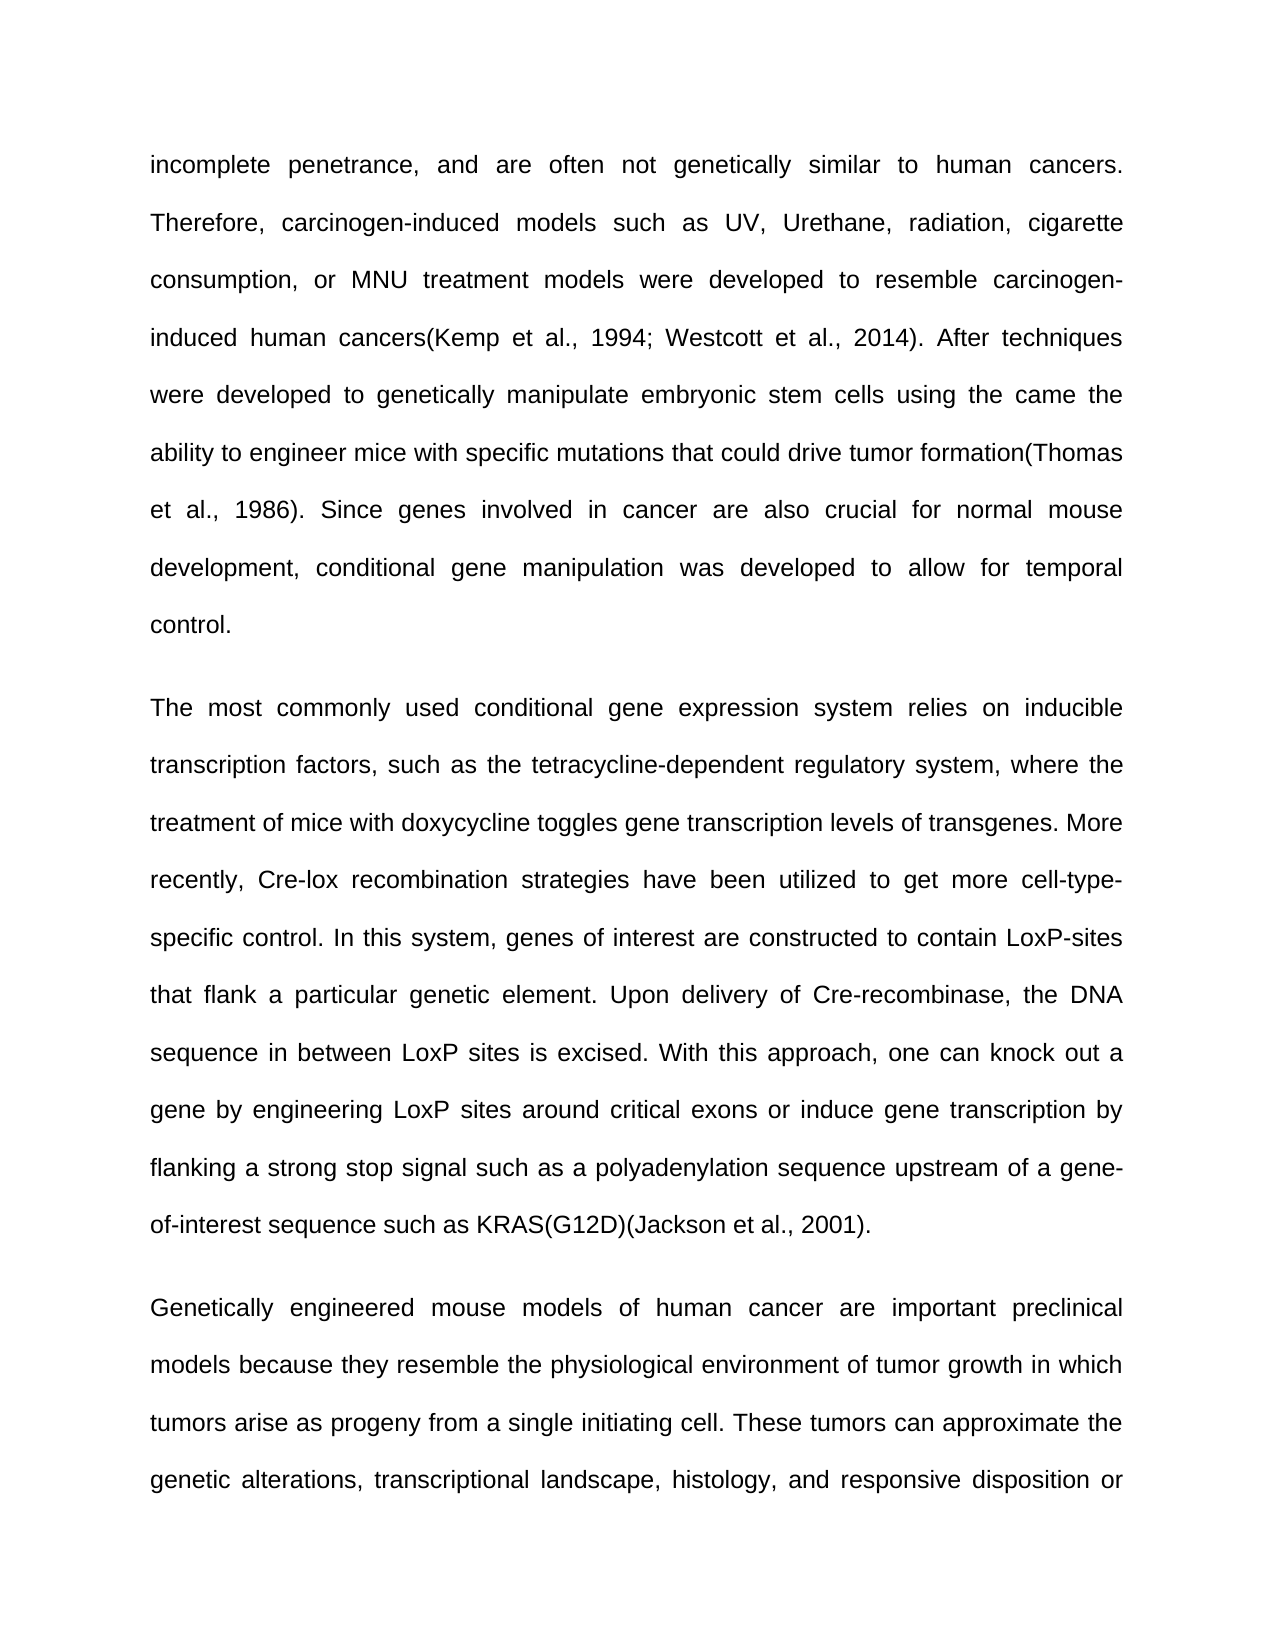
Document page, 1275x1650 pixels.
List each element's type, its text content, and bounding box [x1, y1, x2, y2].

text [150, 150, 1125, 639]
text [150, 1292, 1125, 1494]
text The most commonly used conditional gene expression system relies on inducible transcription factors, such as the tetracycline-dependent regulatory system, where the treatment of mice with doxycycline toggles gene transcription levels of transgenes. More recently, Cre-lox recombination strategies have been utilized to get more cell-type-specific control. In this system, genes of interest are constructed to contain LoxP-sites that flank a particular genetic element. Upon delivery of Cre-recombinase, the DNA sequence in between LoxP sites is excised. With this approach, one can knock out a gene by engineering LoxP sites around critical exons or induce gene transcription by flanking a strong stop signal such as a polyadenylation sequence upstream of a gene-of-interest sequence such as KRAS(G12D)(Jackson et al., 2001). [150, 692, 1125, 1239]
